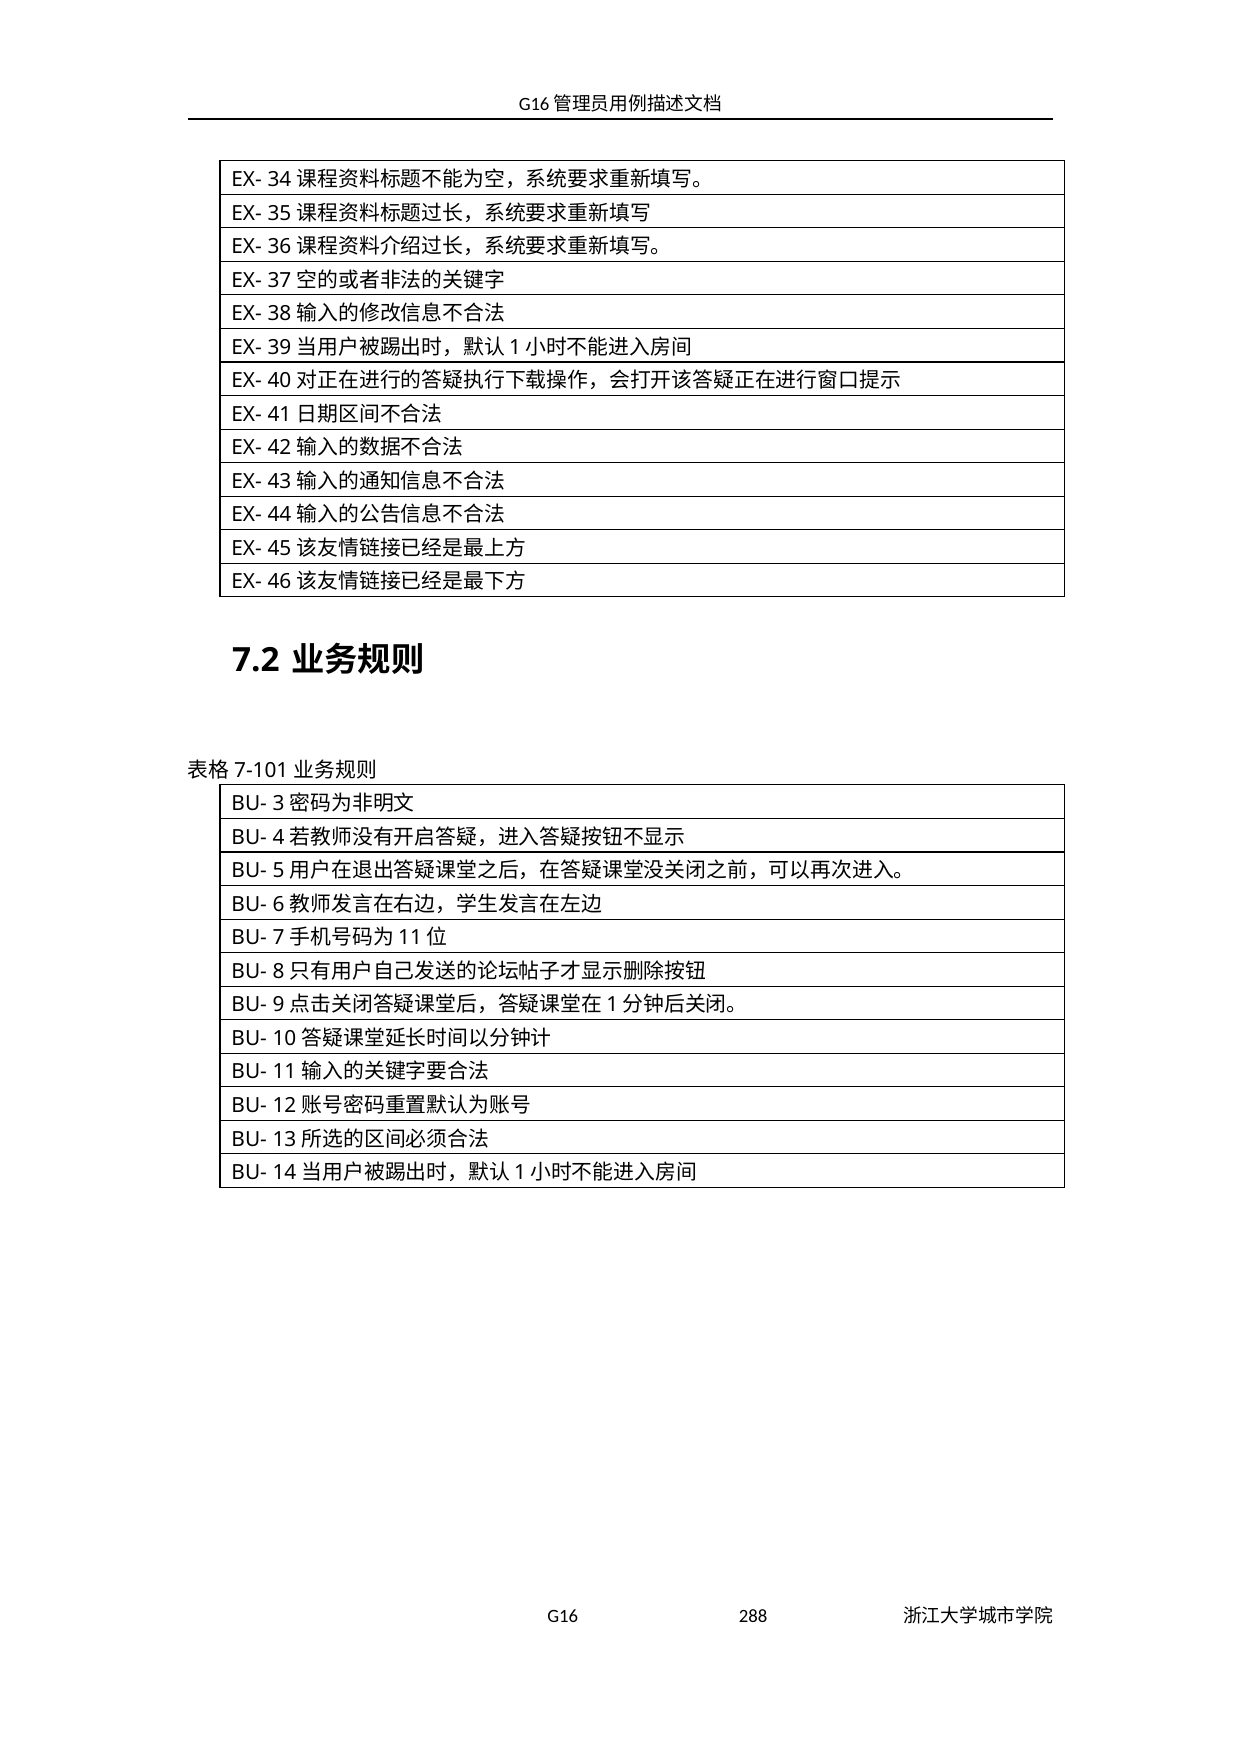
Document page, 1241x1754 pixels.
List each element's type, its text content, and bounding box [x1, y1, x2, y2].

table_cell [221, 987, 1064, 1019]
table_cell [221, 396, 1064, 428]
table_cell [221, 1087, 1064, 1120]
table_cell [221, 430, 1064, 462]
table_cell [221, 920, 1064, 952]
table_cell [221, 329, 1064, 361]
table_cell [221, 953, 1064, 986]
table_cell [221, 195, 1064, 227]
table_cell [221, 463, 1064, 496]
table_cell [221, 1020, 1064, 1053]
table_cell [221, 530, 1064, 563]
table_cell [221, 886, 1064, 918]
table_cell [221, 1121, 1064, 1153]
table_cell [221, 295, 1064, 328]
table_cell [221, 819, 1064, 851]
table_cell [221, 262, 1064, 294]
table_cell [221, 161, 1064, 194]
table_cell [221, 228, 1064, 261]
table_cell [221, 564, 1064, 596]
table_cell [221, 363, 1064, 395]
subtitle 业务规则 [232, 624, 1053, 689]
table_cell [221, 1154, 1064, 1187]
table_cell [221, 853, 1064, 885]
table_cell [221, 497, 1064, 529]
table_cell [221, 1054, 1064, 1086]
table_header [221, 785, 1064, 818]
